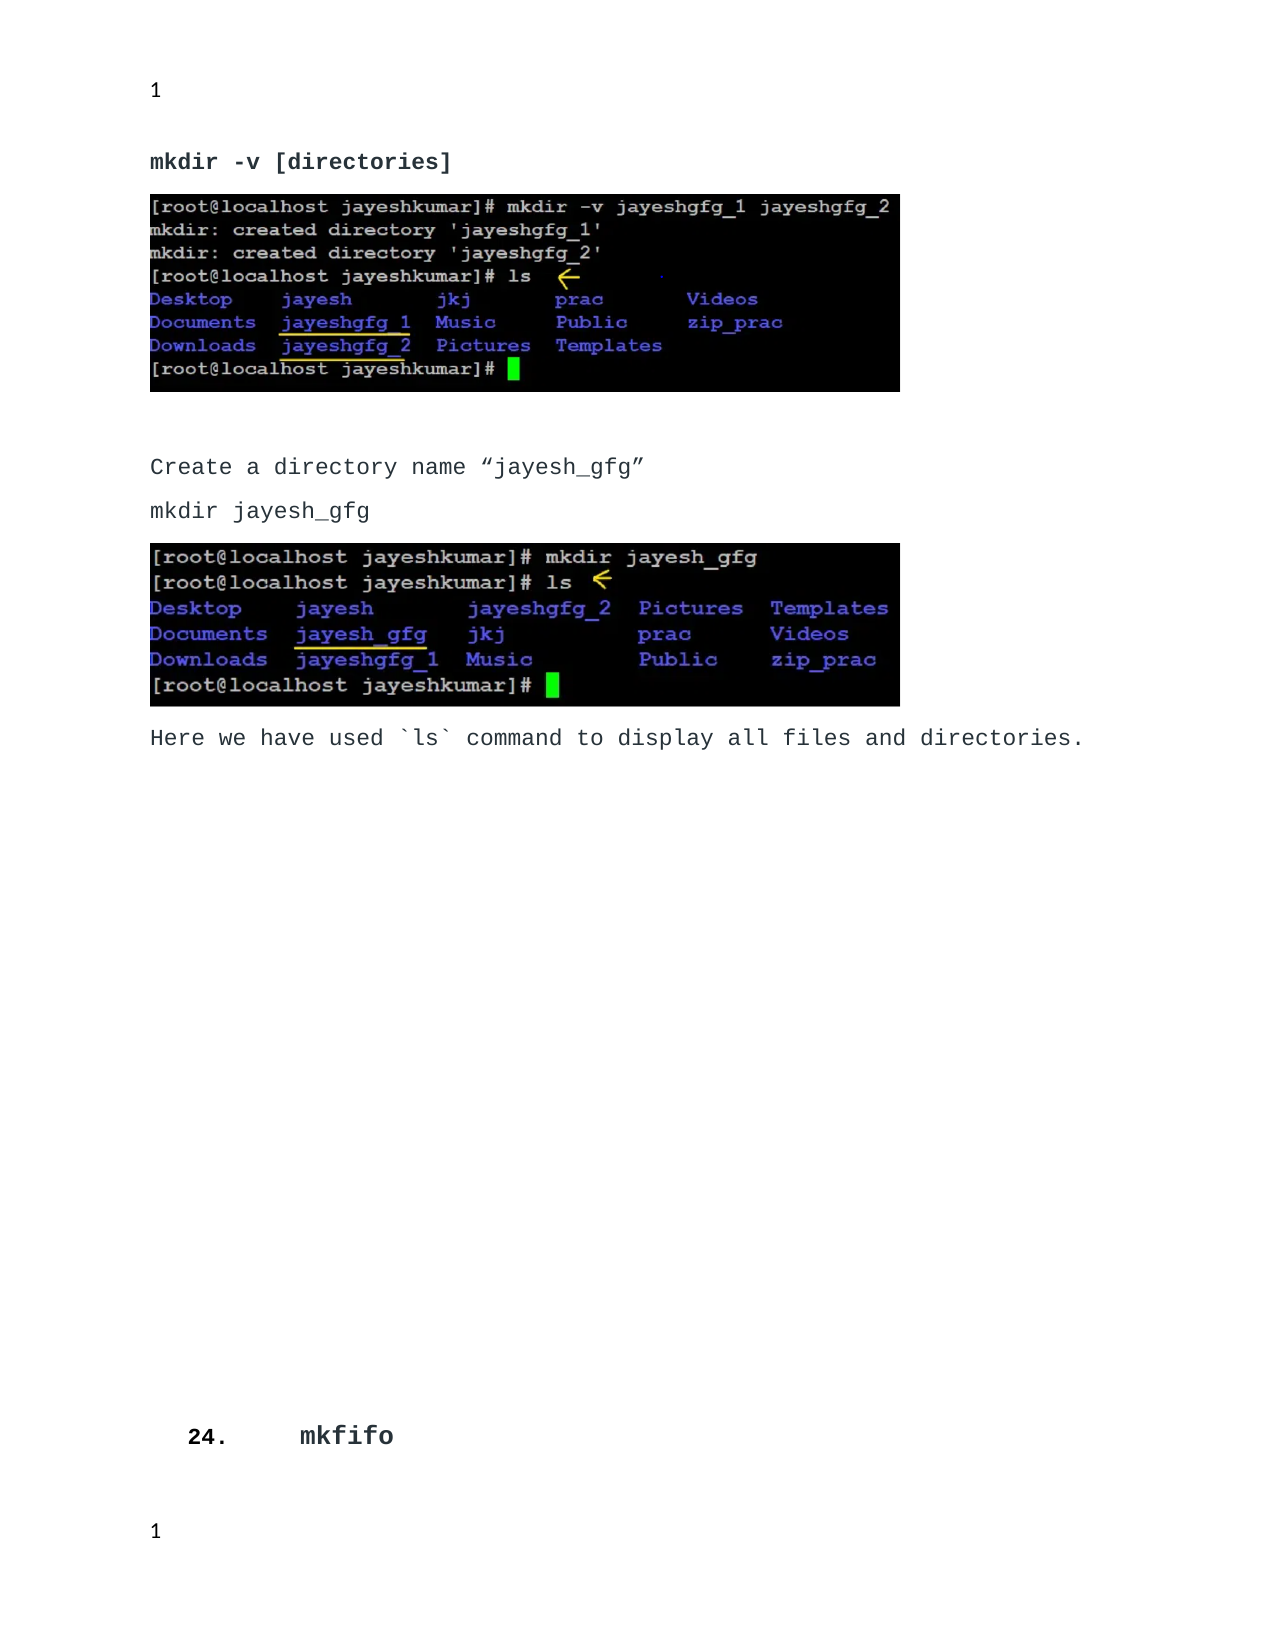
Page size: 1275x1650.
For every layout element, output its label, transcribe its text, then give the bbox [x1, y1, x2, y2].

text mkdir -v [directories] [150, 150, 1125, 176]
text Here we have used `ls` command to display all files and directories. [150, 726, 1125, 752]
list mkfifo [187, 1423, 1125, 1452]
picture [150, 193, 901, 392]
text Create a directory name “jayesh_gfg” [150, 456, 1125, 482]
picture [150, 542, 901, 709]
text mkdir jayesh_gfg [150, 499, 1125, 525]
